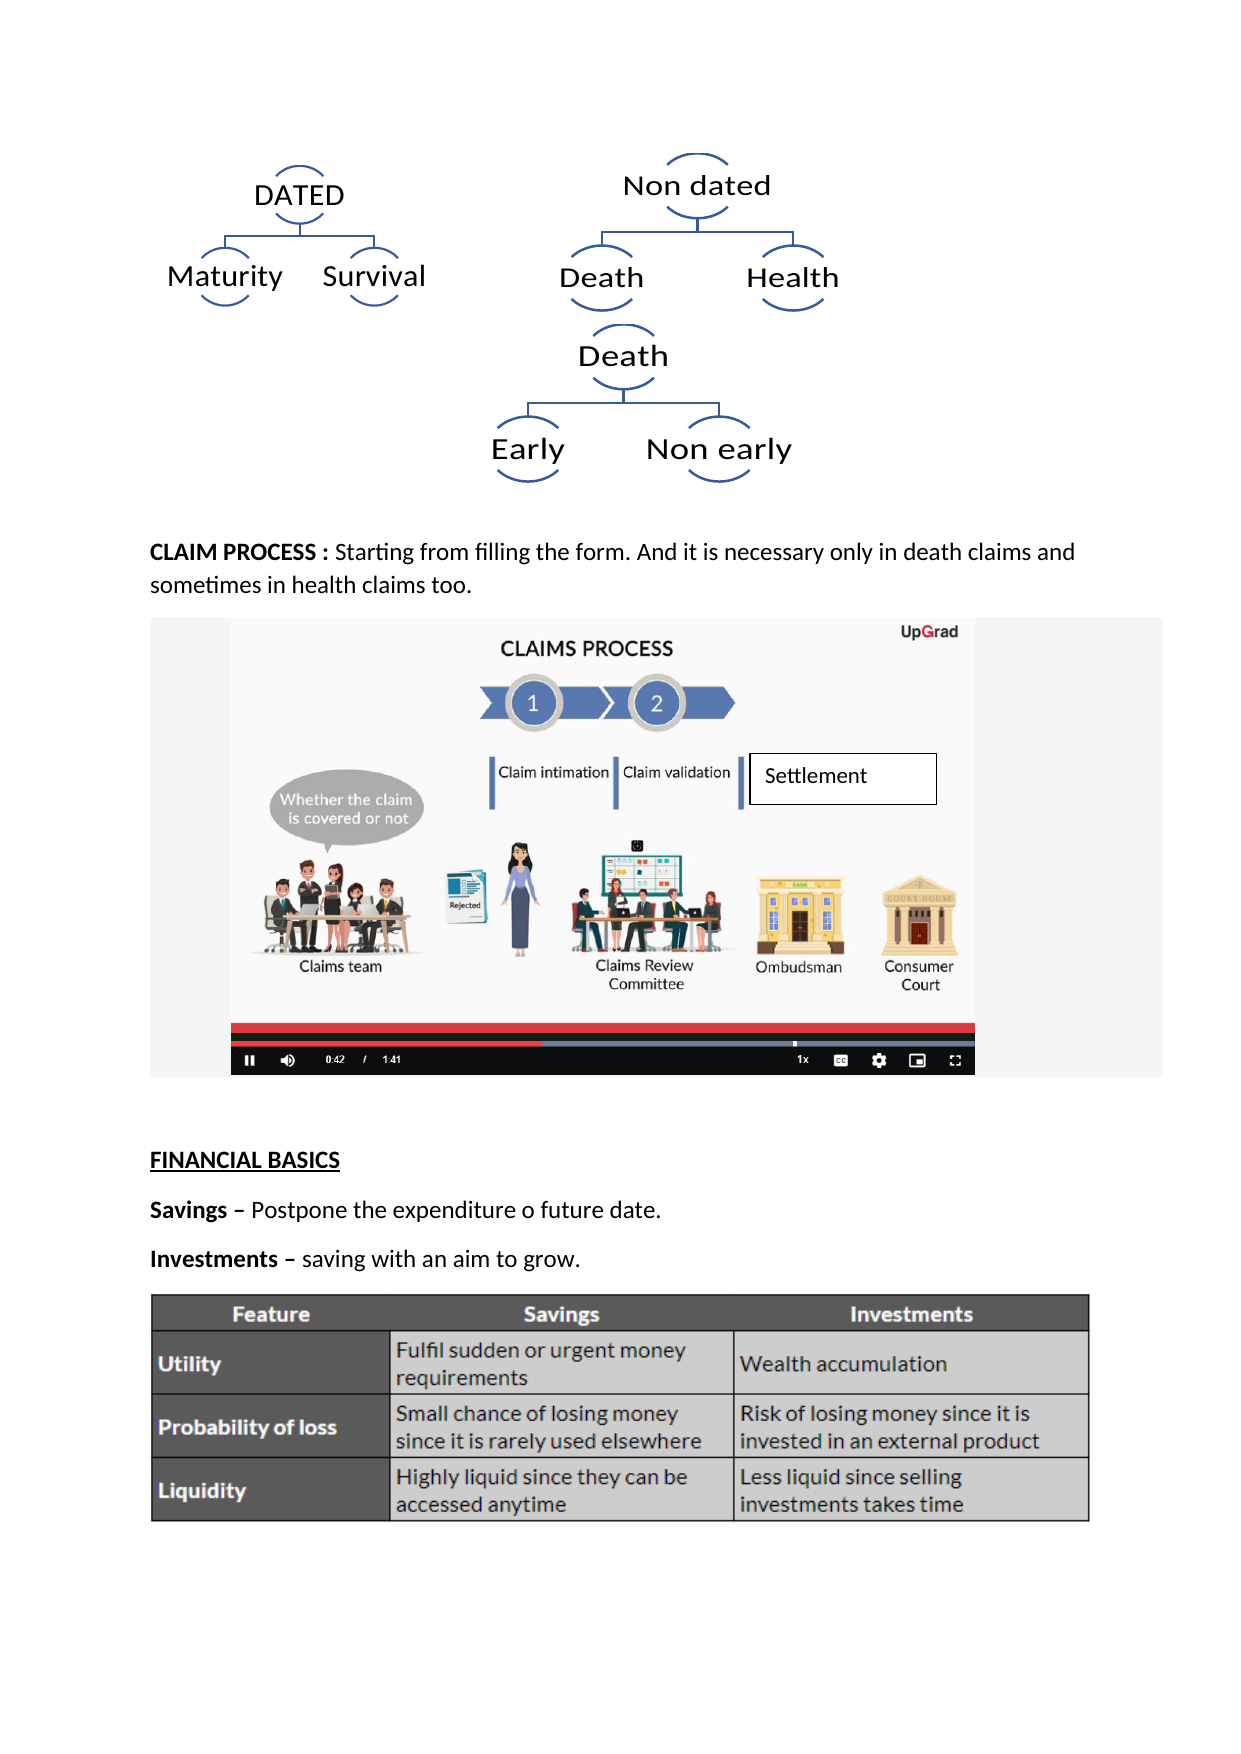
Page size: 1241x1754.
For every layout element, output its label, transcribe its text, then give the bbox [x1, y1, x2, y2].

text Savings – Postpone the expenditure o future date. [150, 1194, 1090, 1224]
picture [150, 1293, 1091, 1523]
text Investments – saving with an aim to grow. [150, 1244, 1090, 1274]
text FINANCIAL BASICS [150, 1144, 1090, 1175]
picture [150, 618, 1163, 1077]
text CLAIM PROCESS : Starting from filling the form. And it is necessary only in death claims and sometimes in health claims too. [150, 536, 1090, 599]
